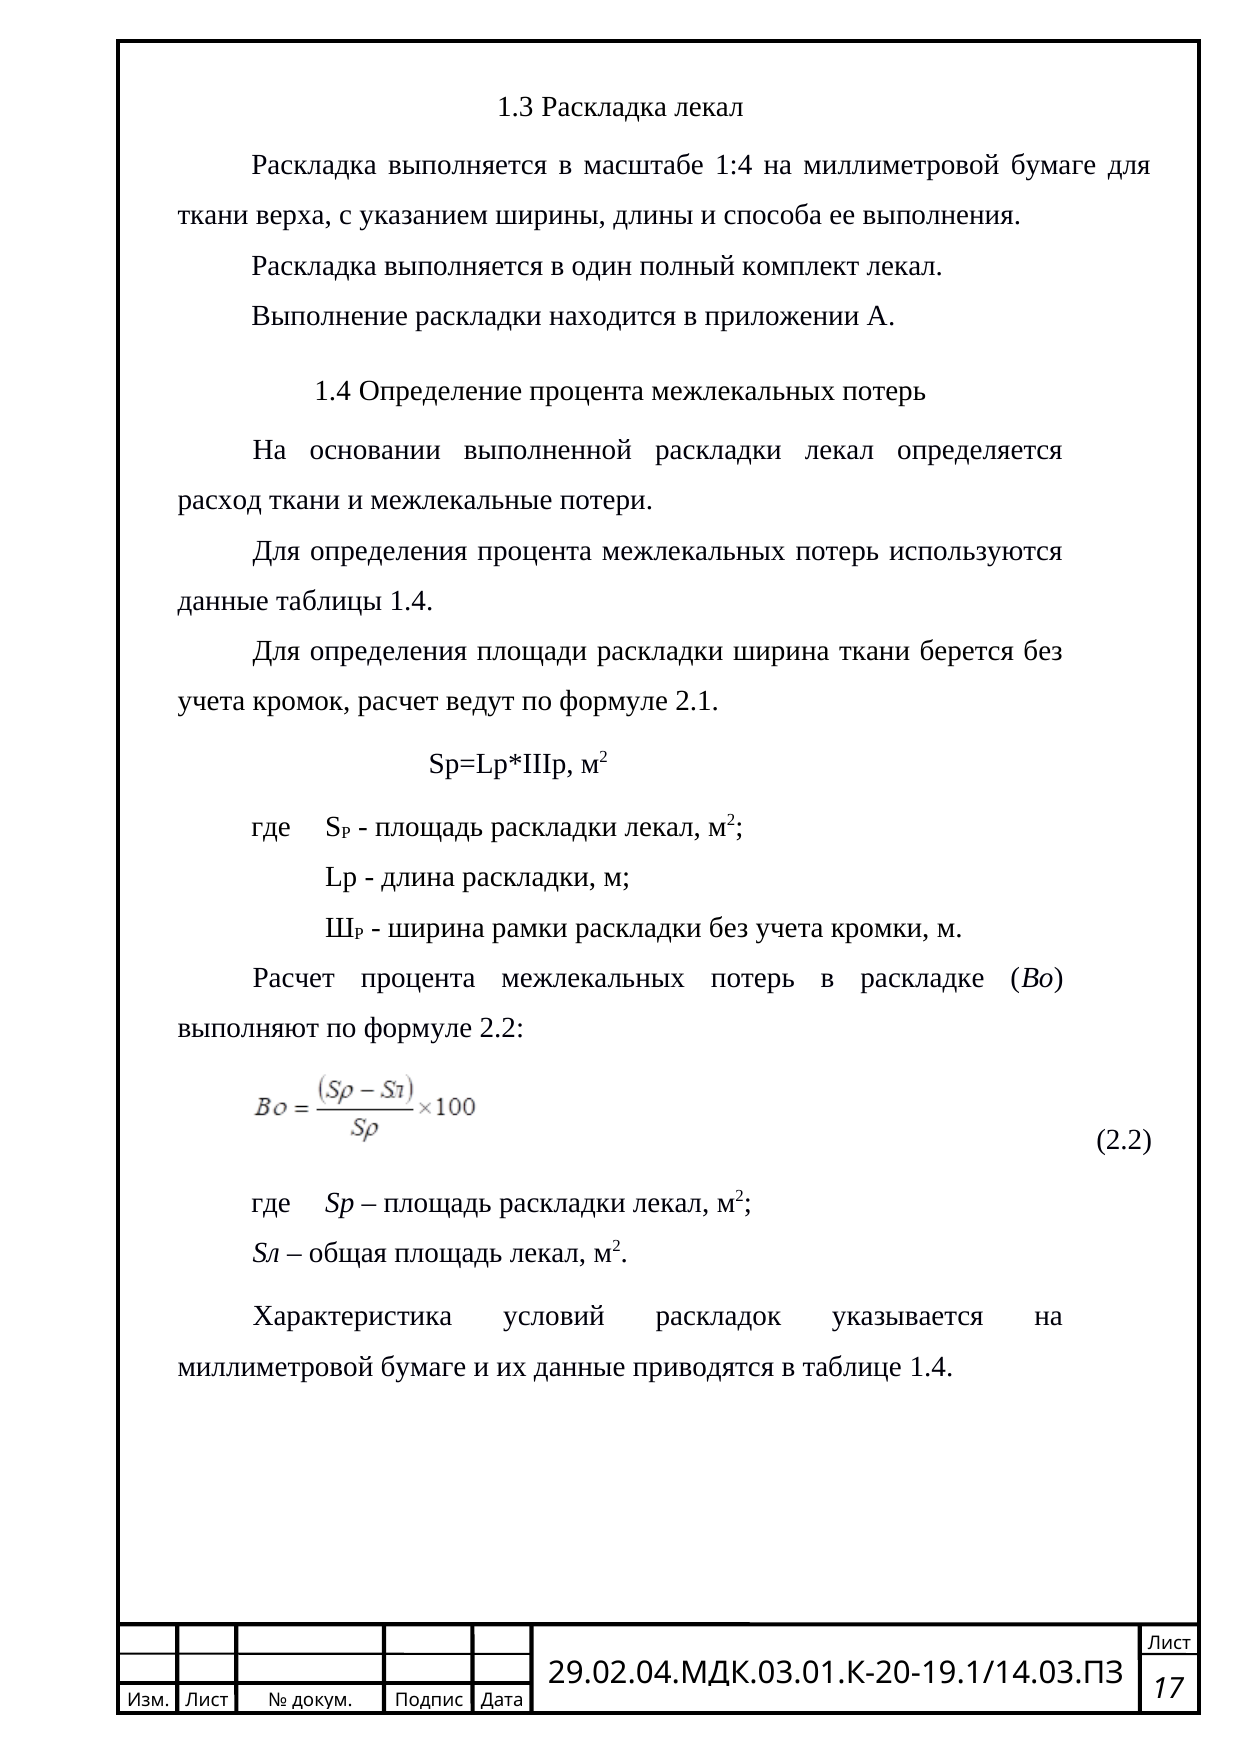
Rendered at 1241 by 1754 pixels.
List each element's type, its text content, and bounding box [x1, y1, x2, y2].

text Для определения площади раскладки ширина ткани берется без учета кромок, расчет ведут по формуле 2.1. [177, 633, 1063, 717]
text где SP - площадь раскладки лекал, м2; [177, 809, 1152, 843]
text На основании выполненной раскладки лекал определяется расход ткани и межлекальные потери. [177, 432, 1063, 516]
text ШР - ширина рамки раскладки без учета кромки, м. [236, 910, 1063, 943]
text Sл – общая площадь лекал, м2. [177, 1236, 1063, 1269]
text Lp - длина раскладки, м; [236, 859, 1063, 893]
picture [251, 1073, 478, 1150]
text (2.2) [177, 1073, 1152, 1156]
text Расчет процента межлекальных потерь в раскладке (Во) выполняют по формуле 2.2: [177, 960, 1063, 1044]
text Выполнение раскладки находится в приложении А. [177, 298, 1152, 332]
text Sp=Lр*IIIp, м2 (2.1) [354, 746, 1063, 780]
text Для определения процента межлекальных потерь используются данные таблицы 1.4. [177, 533, 1063, 616]
text Раскладка выполняется в масштабе 1:4 на миллиметровой бумаге для ткани верха, с указанием ширины, длины и способа ее выполнения. [177, 147, 1152, 231]
text где Sр – площадь раскладки лекал, м2; [177, 1185, 1152, 1219]
subtitle Определение процента межлекальных потерь [177, 373, 1063, 407]
subtitle Раскладка лекал [177, 89, 1063, 122]
text Характеристика условий раскладок указывается на миллиметровой бумаге и их данные приводятся в таблице 1.4. [177, 1298, 1063, 1382]
text Раскладка выполняется в один полный комплект лекал. [177, 248, 1152, 281]
